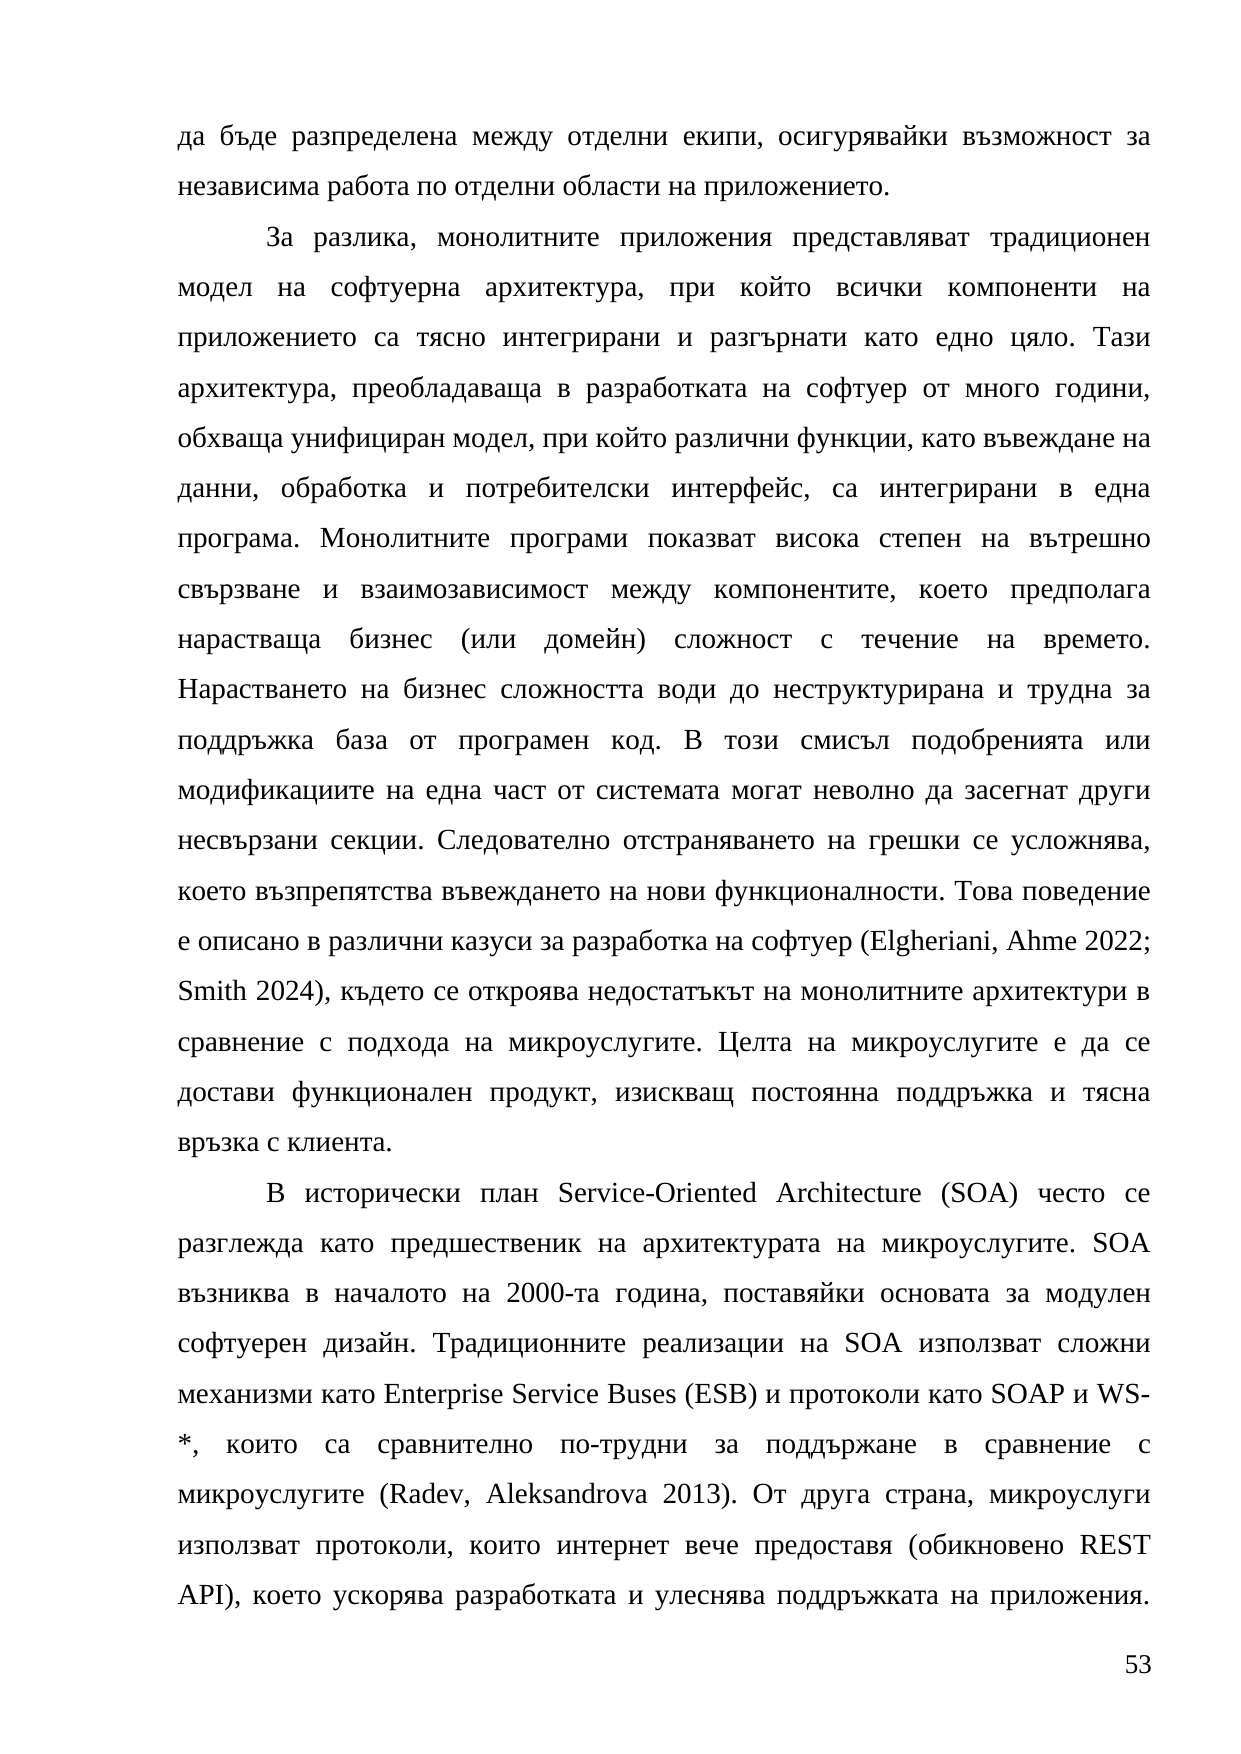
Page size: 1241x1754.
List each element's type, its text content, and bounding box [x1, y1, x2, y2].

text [177, 1175, 1152, 1611]
text За разлика, монолитните приложения представляват традиционен модел на софтуерна архитектура, при който всички компоненти на приложението са тясно интегрирани и разгърнати като едно цяло. Тази архитектура, преобладаваща в разработката на софтуер от много години, обхваща унифициран модел, при който различни функции, като въвеждане на данни, обработка и потребителски интерфейс, са интегрирани в една програма. Монолитните програми показват висока степен на вътрешно свързване и взаимозависимост между компонентите, което предполага нарастваща бизнес (или домейн) сложност с течение на времето. Нарастването на бизнес сложността води до неструктурирана и трудна за поддръжка база от програмен код. В този смисъл подобренията или модификациите на една част от системата могат неволно да засегнат други несвързани секции. Следователно отстраняването на грешки се усложнява, което възпрепятства въвеждането на нови функционалности. Това поведение е описано в различни казуси за разработка на софтуер (Elgheriani, Ahme 2022; Smith 2024), където се откроява недостатъкът на монолитните архитектури в сравнение с подхода на микроуслугите. Целта на микроуслугите е да се достави функционален продукт, изискващ постоянна поддръжка и тясна връзка с клиента. [177, 219, 1152, 1158]
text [177, 118, 1152, 202]
